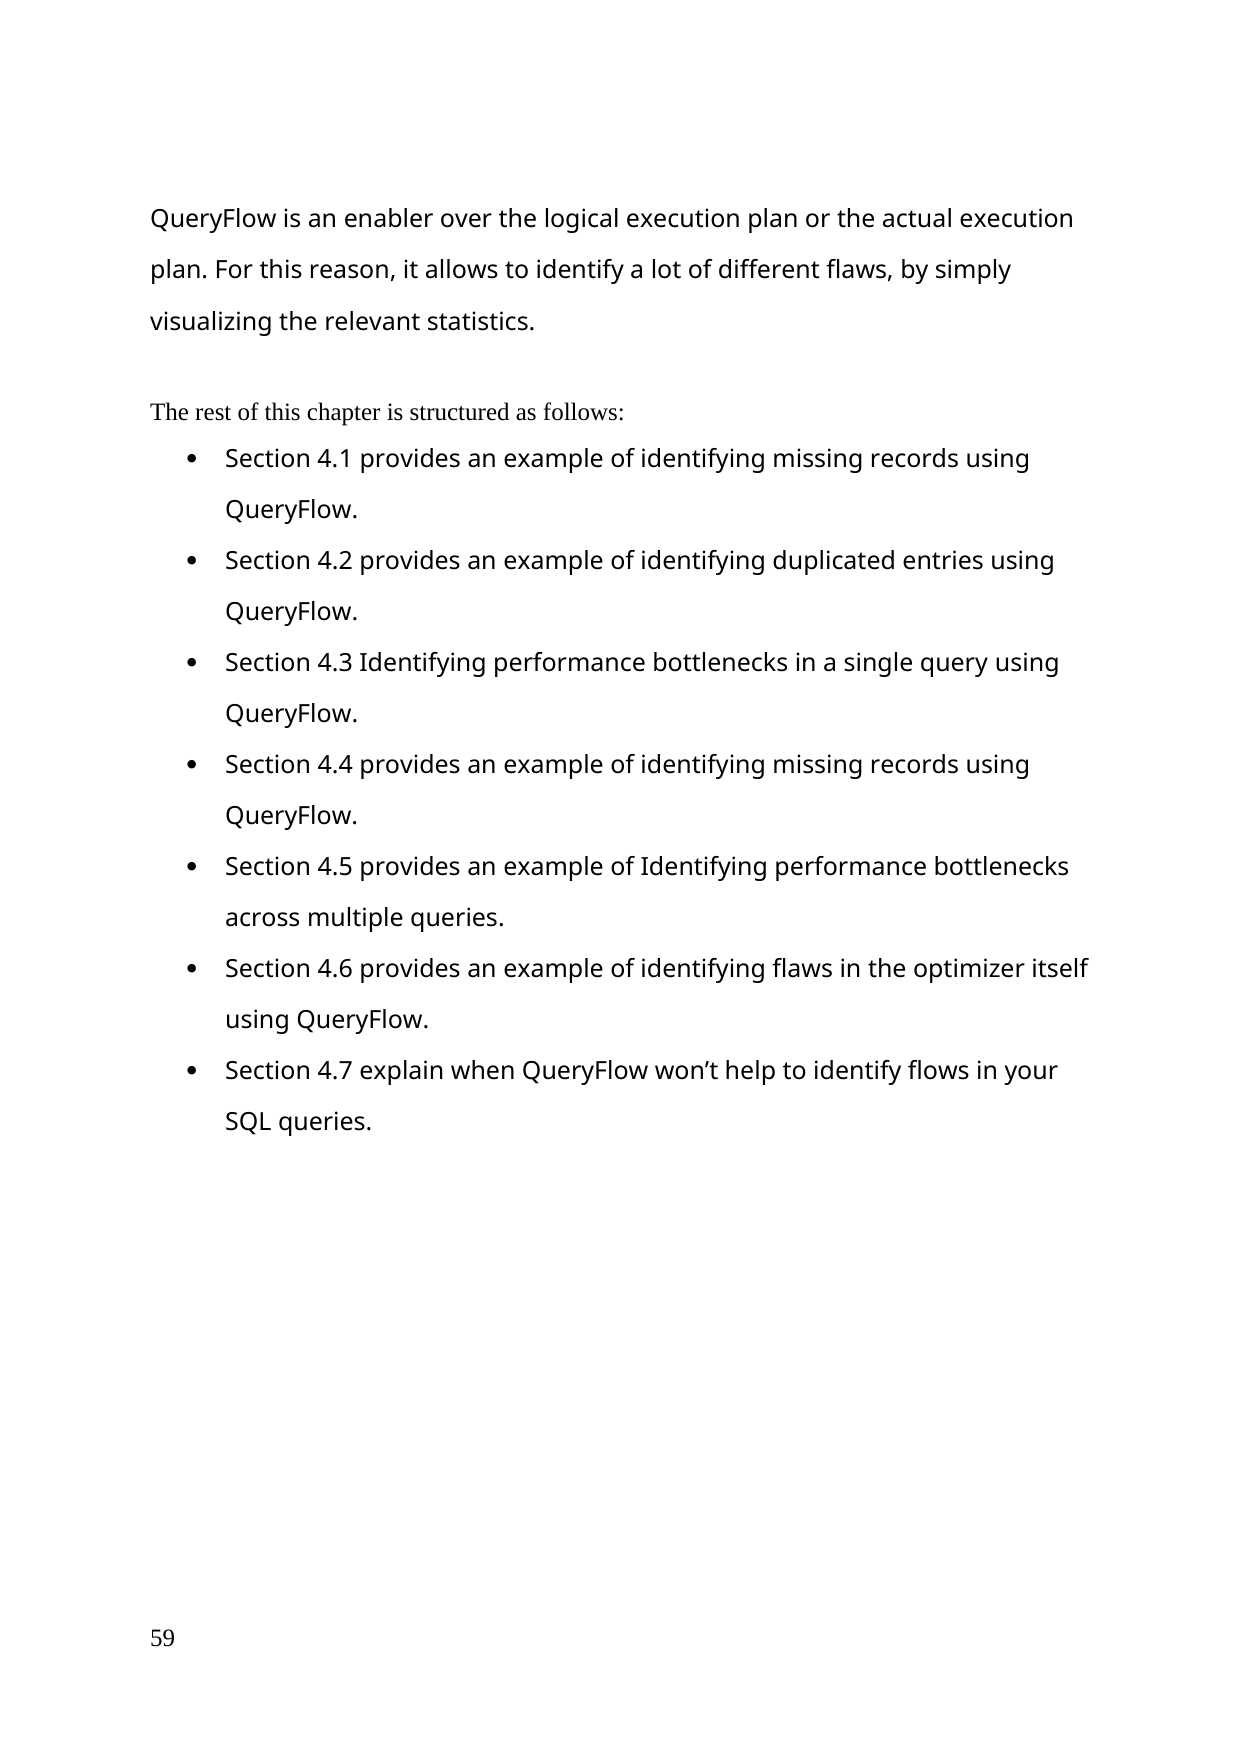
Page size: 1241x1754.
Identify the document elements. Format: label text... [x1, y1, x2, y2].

list Section 4.4 provides an example of identifying missing records using QueryFlow. [187, 747, 1090, 832]
list Section 4.6 provides an example of identifying flaws in the optimizer itself using QueryFlow. [187, 951, 1090, 1036]
list Section 4.7 explain when QueryFlow won’t help to identify flows in your SQL queries. [187, 1053, 1090, 1138]
list Section 4.2 provides an example of identifying duplicated entries using QueryFlow. [187, 542, 1090, 628]
list Section 4.1 provides an example of identifying missing records using QueryFlow. [187, 440, 1090, 526]
text QueryFlow is an enabler over the logical execution plan or the actual execution plan. For this reason, it allows to identify a lot of different flaws, by simply visualizing the relevant statistics. [150, 150, 1090, 337]
text The rest of this chapter is structured as follows: [150, 397, 1090, 426]
list Section 4.3 Identifying performance bottlenecks in a single query using QueryFlow. [187, 644, 1090, 730]
list Section 4.5 provides an example of Identifying performance bottlenecks across multiple queries. [187, 849, 1090, 934]
